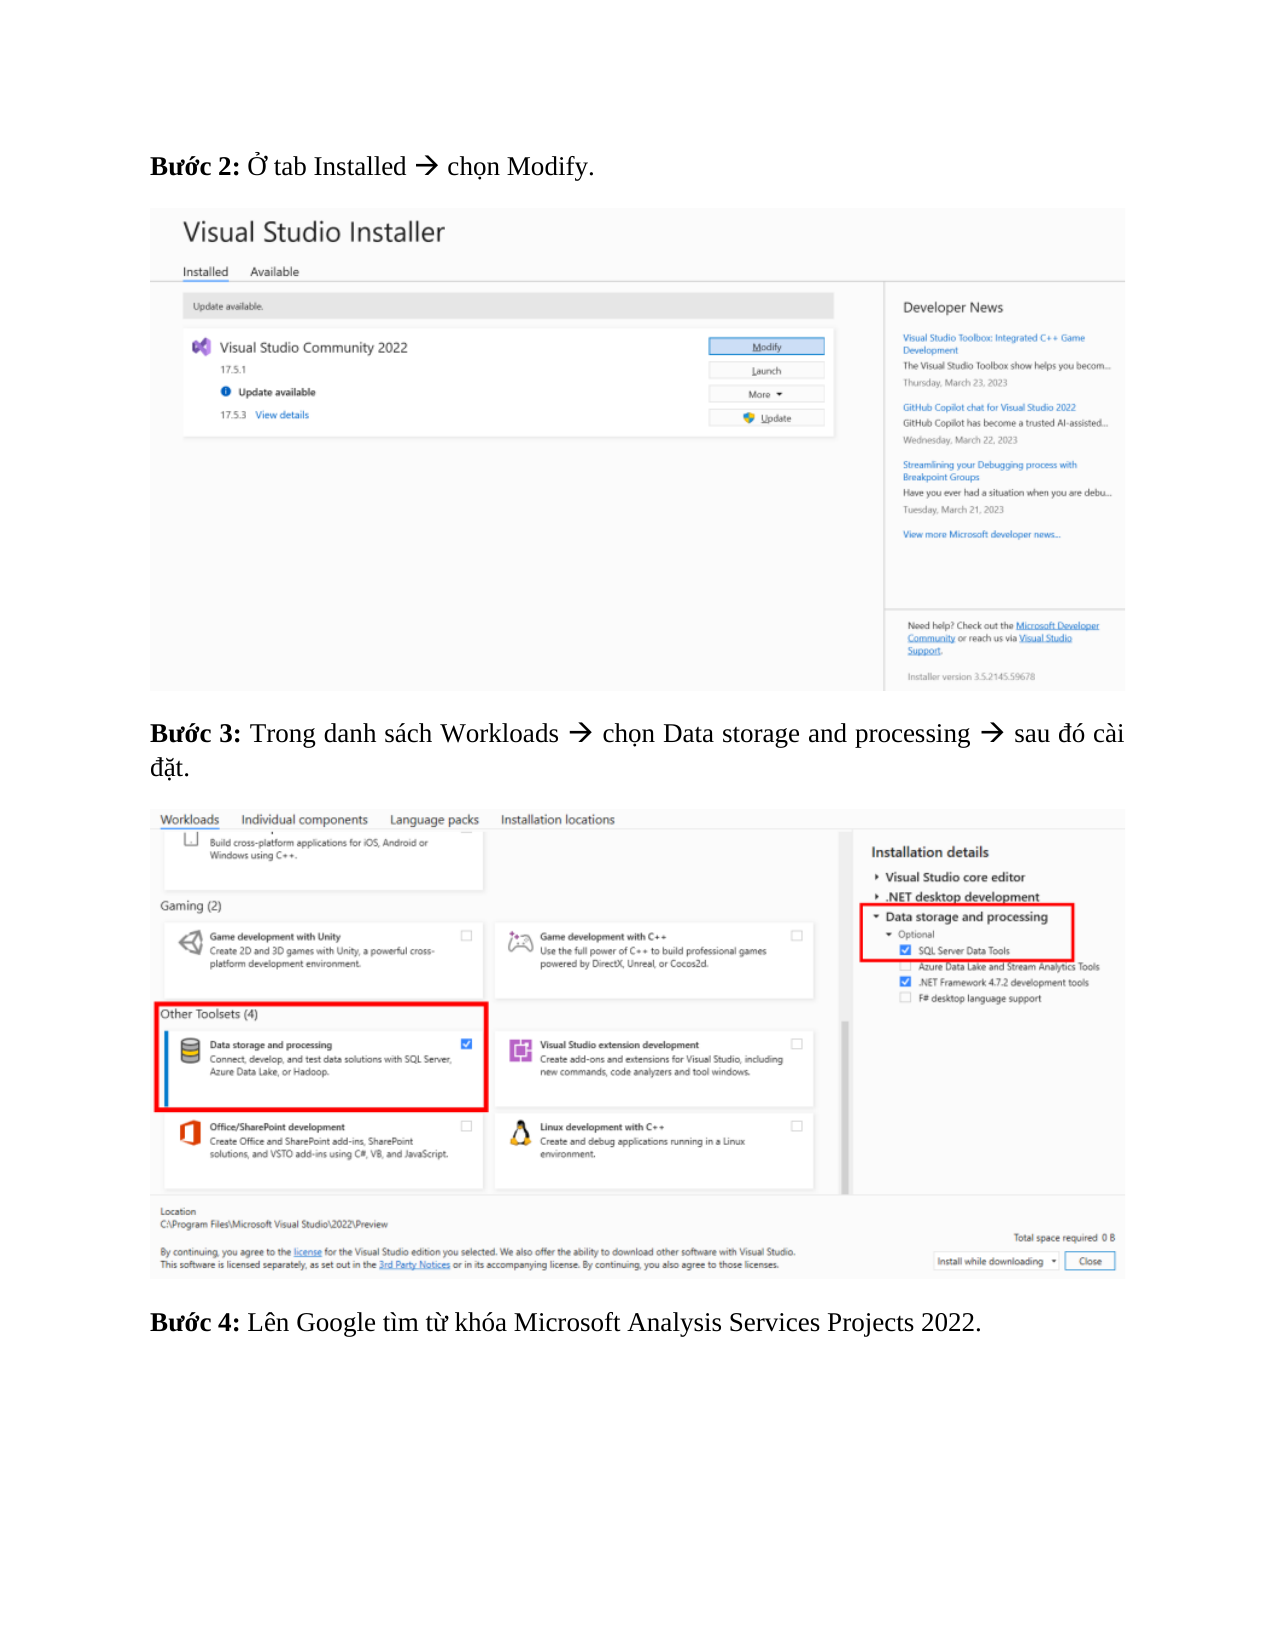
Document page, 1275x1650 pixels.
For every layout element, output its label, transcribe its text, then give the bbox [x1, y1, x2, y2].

picture [150, 208, 1125, 691]
text Bước 4: Lên Google tìm từ khóa Microsoft Analysis Services Projects 2022. [150, 1306, 1125, 1337]
text Bước 3: Trong danh sách Workloads chọn Data storage and processing sau đó cài đặt. [150, 717, 1125, 782]
text Bước 2: Ở tab Installed chọn Modify. [150, 150, 1125, 181]
picture [150, 809, 1125, 1279]
